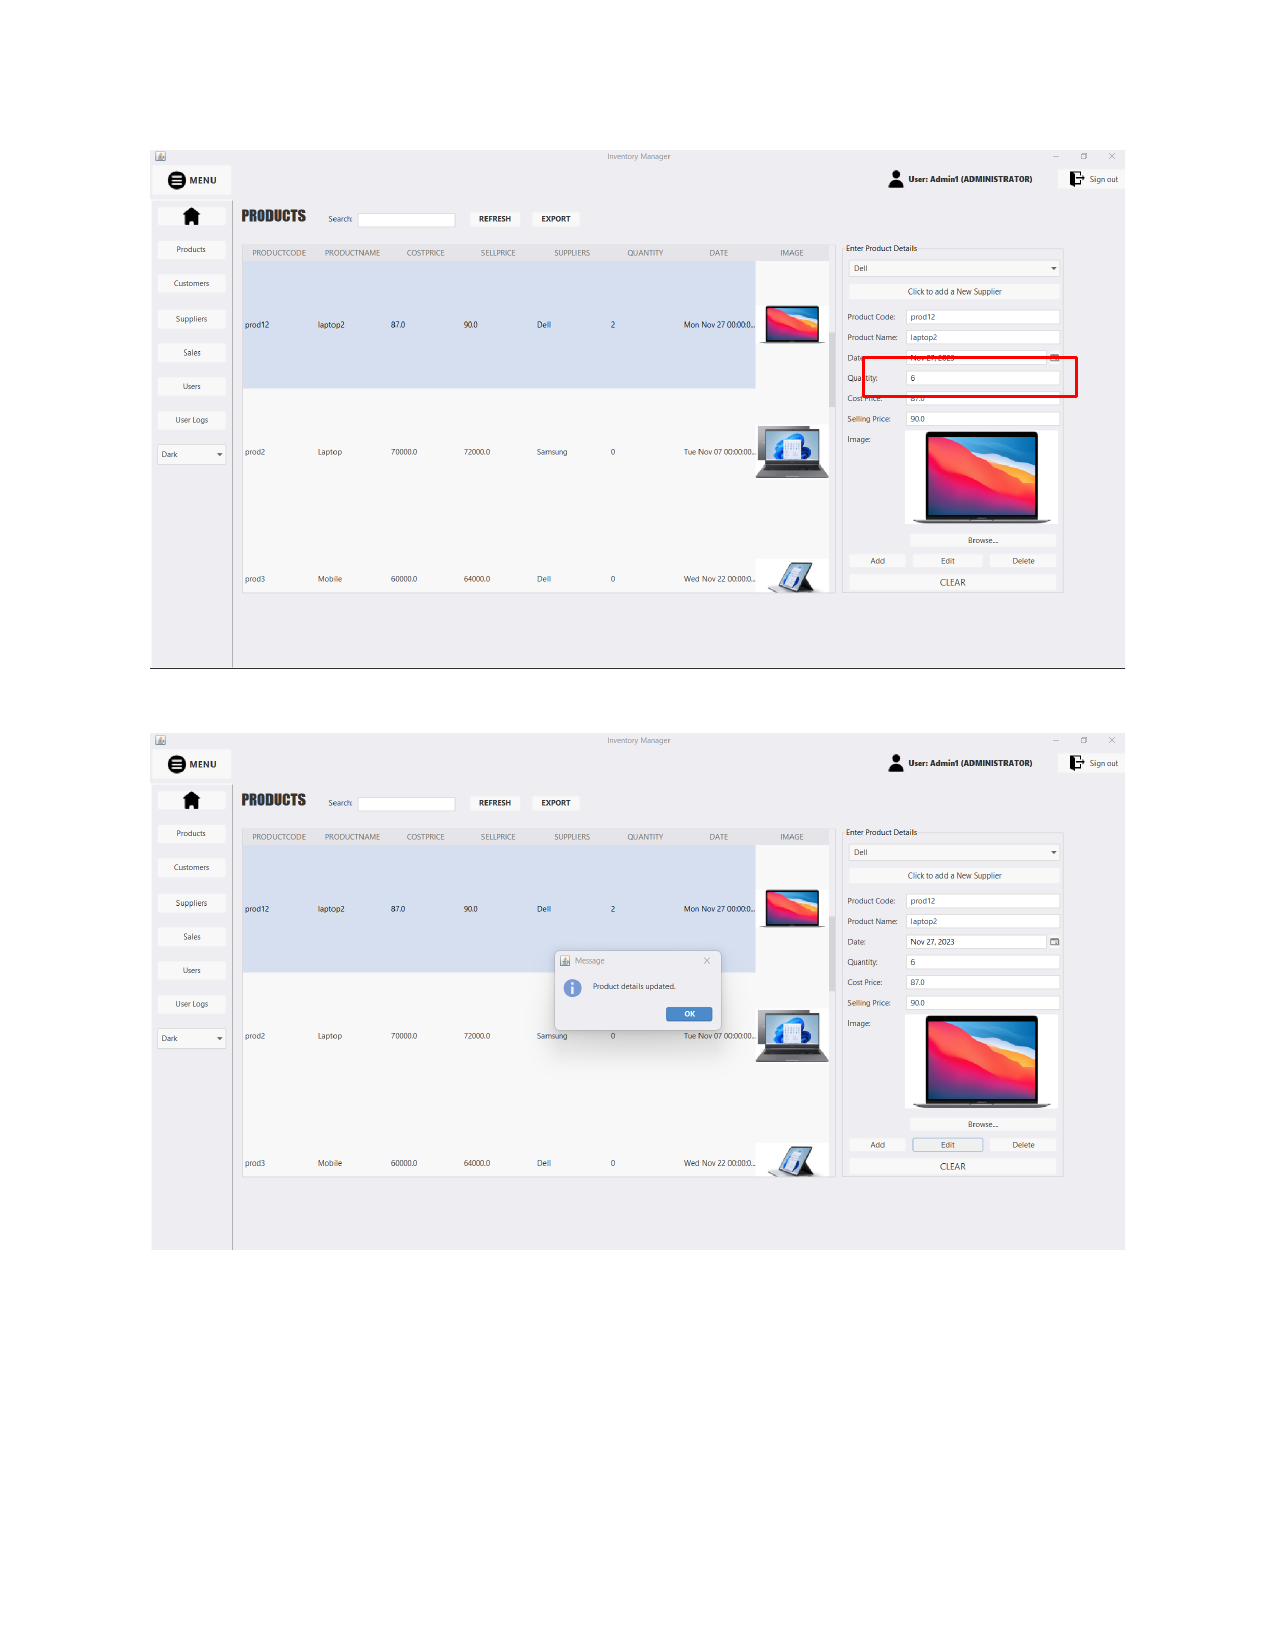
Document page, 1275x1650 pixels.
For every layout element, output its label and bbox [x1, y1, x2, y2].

picture [150, 733, 1125, 1250]
picture [150, 150, 1125, 669]
